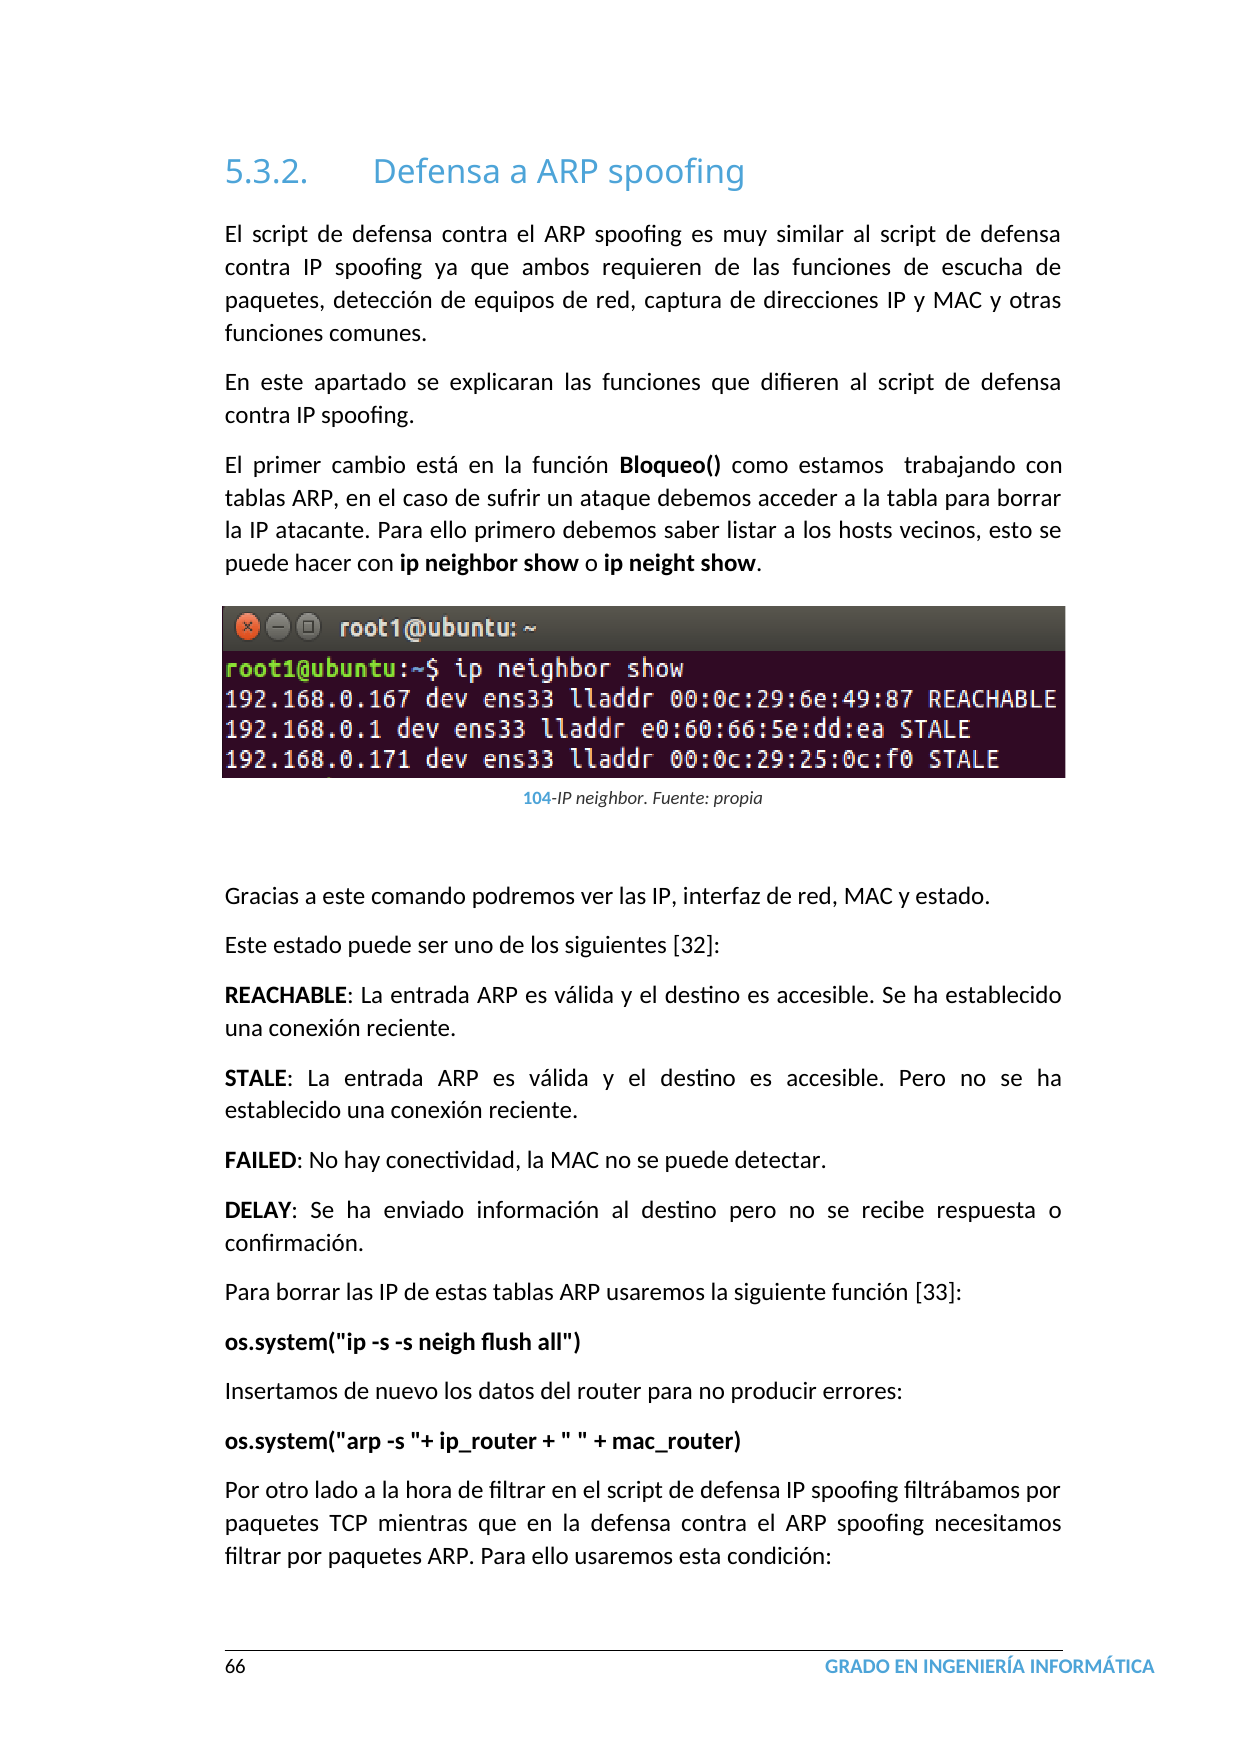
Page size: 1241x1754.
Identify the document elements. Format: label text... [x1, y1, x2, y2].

text El script de defensa contra el ARP spoofing es muy similar al script de defensa contra IP spoofing ya que ambos requieren de las funciones de escucha de paquetes, detección de equipos de red, captura de direcciones IP y MAC y otras funciones comunes. [224, 218, 1063, 347]
text Gracias a este comando podremos ver las IP, interfaz de red, MAC y estado. [224, 880, 1063, 911]
text El primer cambio está en la función Bloqueo() como estamos trabajando con tablas ARP, en el caso de sufrir un ataque debemos acceder a la tabla para borrar la IP atacante. Para ello primero debemos saber listar a los hosts vecinos, esto se puede hacer con ip neighbor show o ip neight show. [224, 449, 1063, 578]
text FAILED: No hay conectividad, la MAC no se puede detectar. [224, 1144, 1063, 1175]
text DELAY: Se ha enviado información al destino pero no se recibe respuesta o confirmación. [224, 1194, 1063, 1257]
text REACHABLE: La entrada ARP es válida y el destino es accesible. Se ha establecido una conexión reciente. [224, 979, 1063, 1043]
text Este estado puede ser uno de los siguientes [32]: [224, 930, 1063, 960]
subtitle Defensa a ARP spoofing [224, 148, 1063, 193]
text Para borrar las IP de estas tablas ARP usaremos la siguiente función [33]: [224, 1276, 1063, 1307]
text os.system("arp -s "+ ip_router + " " + mac_router) [224, 1425, 1063, 1456]
text En este apartado se explicaran las funciones que difieren al script de defensa contra IP spoofing. [224, 366, 1063, 430]
text Por otro lado a la hora de filtrar en el script de defensa IP spoofing filtrábamos por paquetes TCP mientras que en la defensa contra el ARP spoofing necesitamos filtrar por paquetes ARP. Para ello usaremos esta condición: [224, 1475, 1063, 1571]
picture [222, 606, 1066, 778]
text os.system("ip -s -s neigh flush all") [224, 1326, 1063, 1356]
text Insertamos de nuevo los datos del router para no producir errores: [224, 1376, 1063, 1406]
text STALE: La entrada ARP es válida y el destino es accesible. Pero no se ha establecido una conexión reciente. [224, 1062, 1063, 1125]
